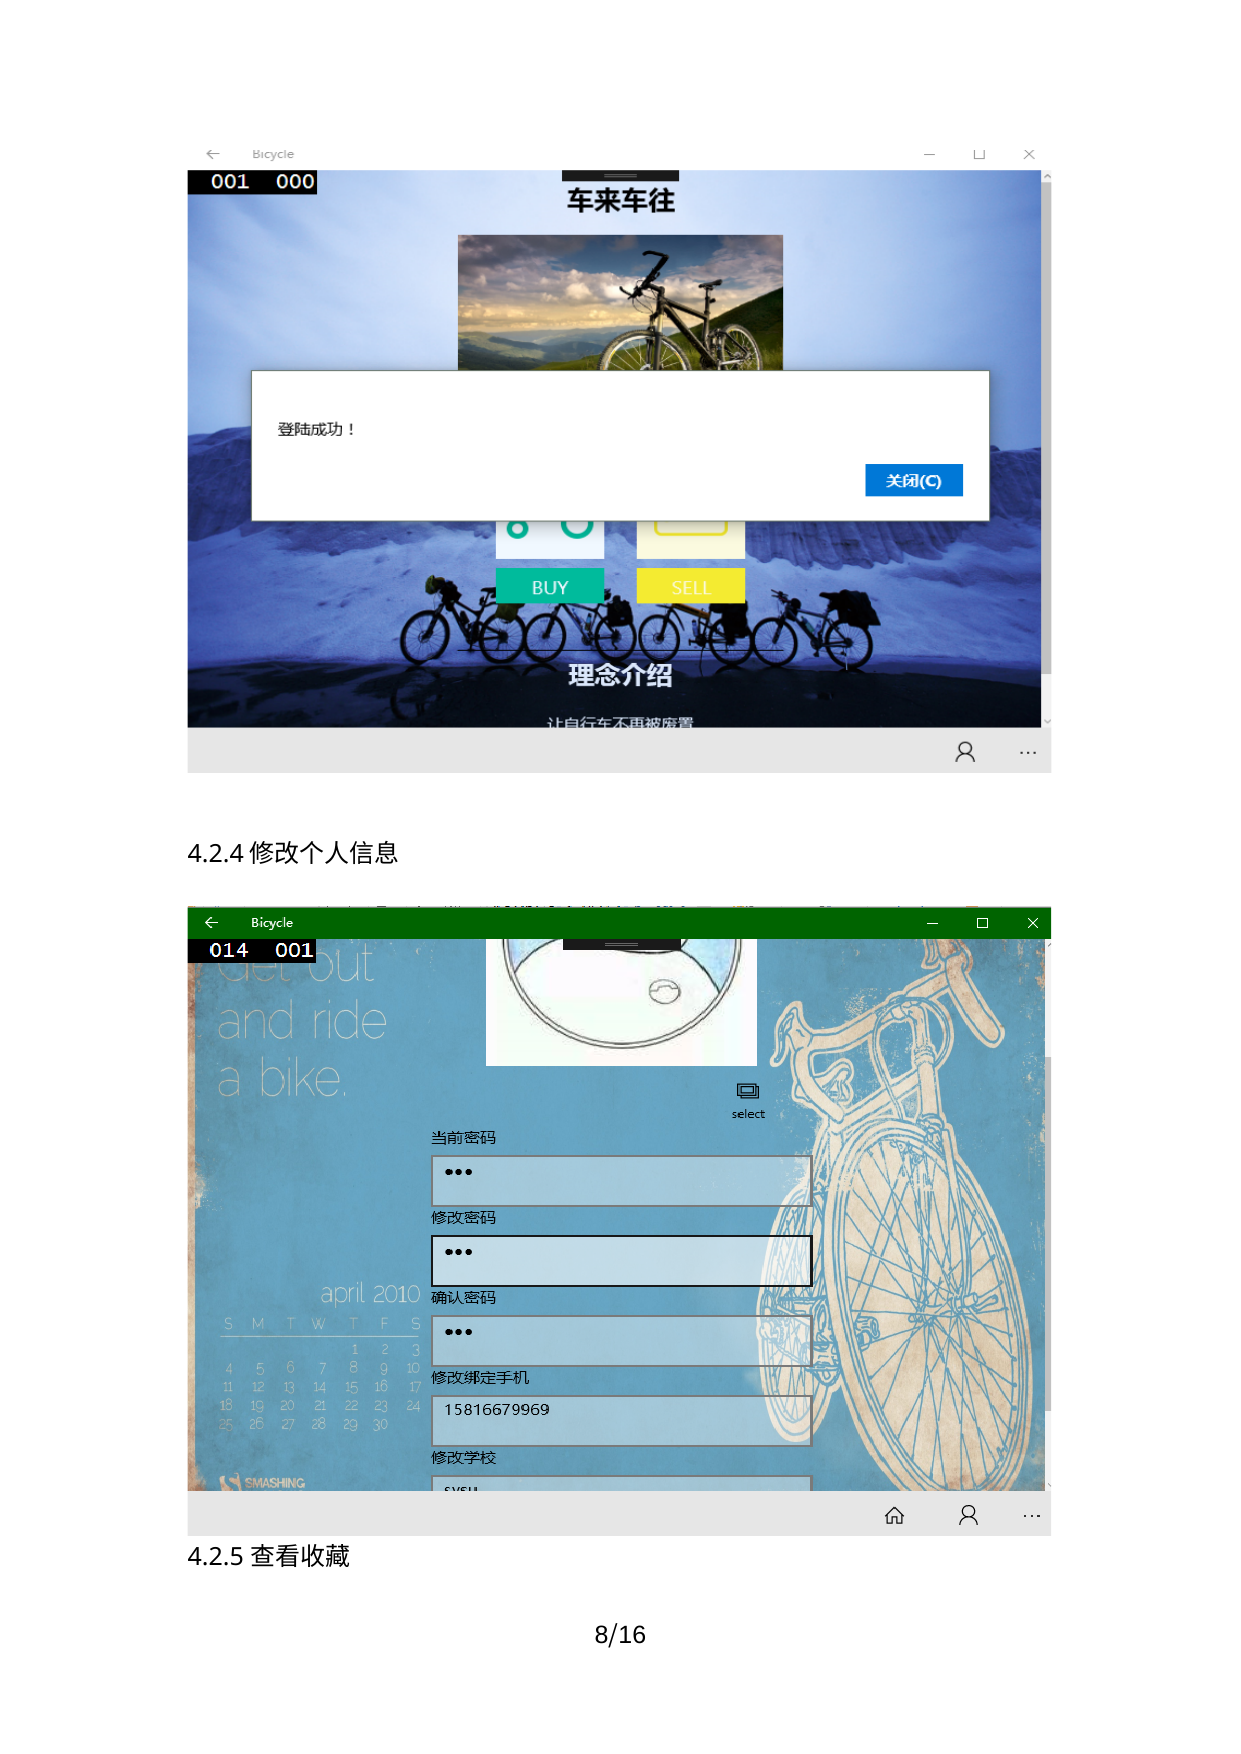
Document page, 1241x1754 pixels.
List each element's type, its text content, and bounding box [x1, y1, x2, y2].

picture [187, 150, 1052, 773]
picture [187, 906, 1052, 1536]
text 4.2.5 查看收藏 [187, 1536, 1053, 1572]
list 4.2.4修改个人信息 [187, 834, 1053, 870]
